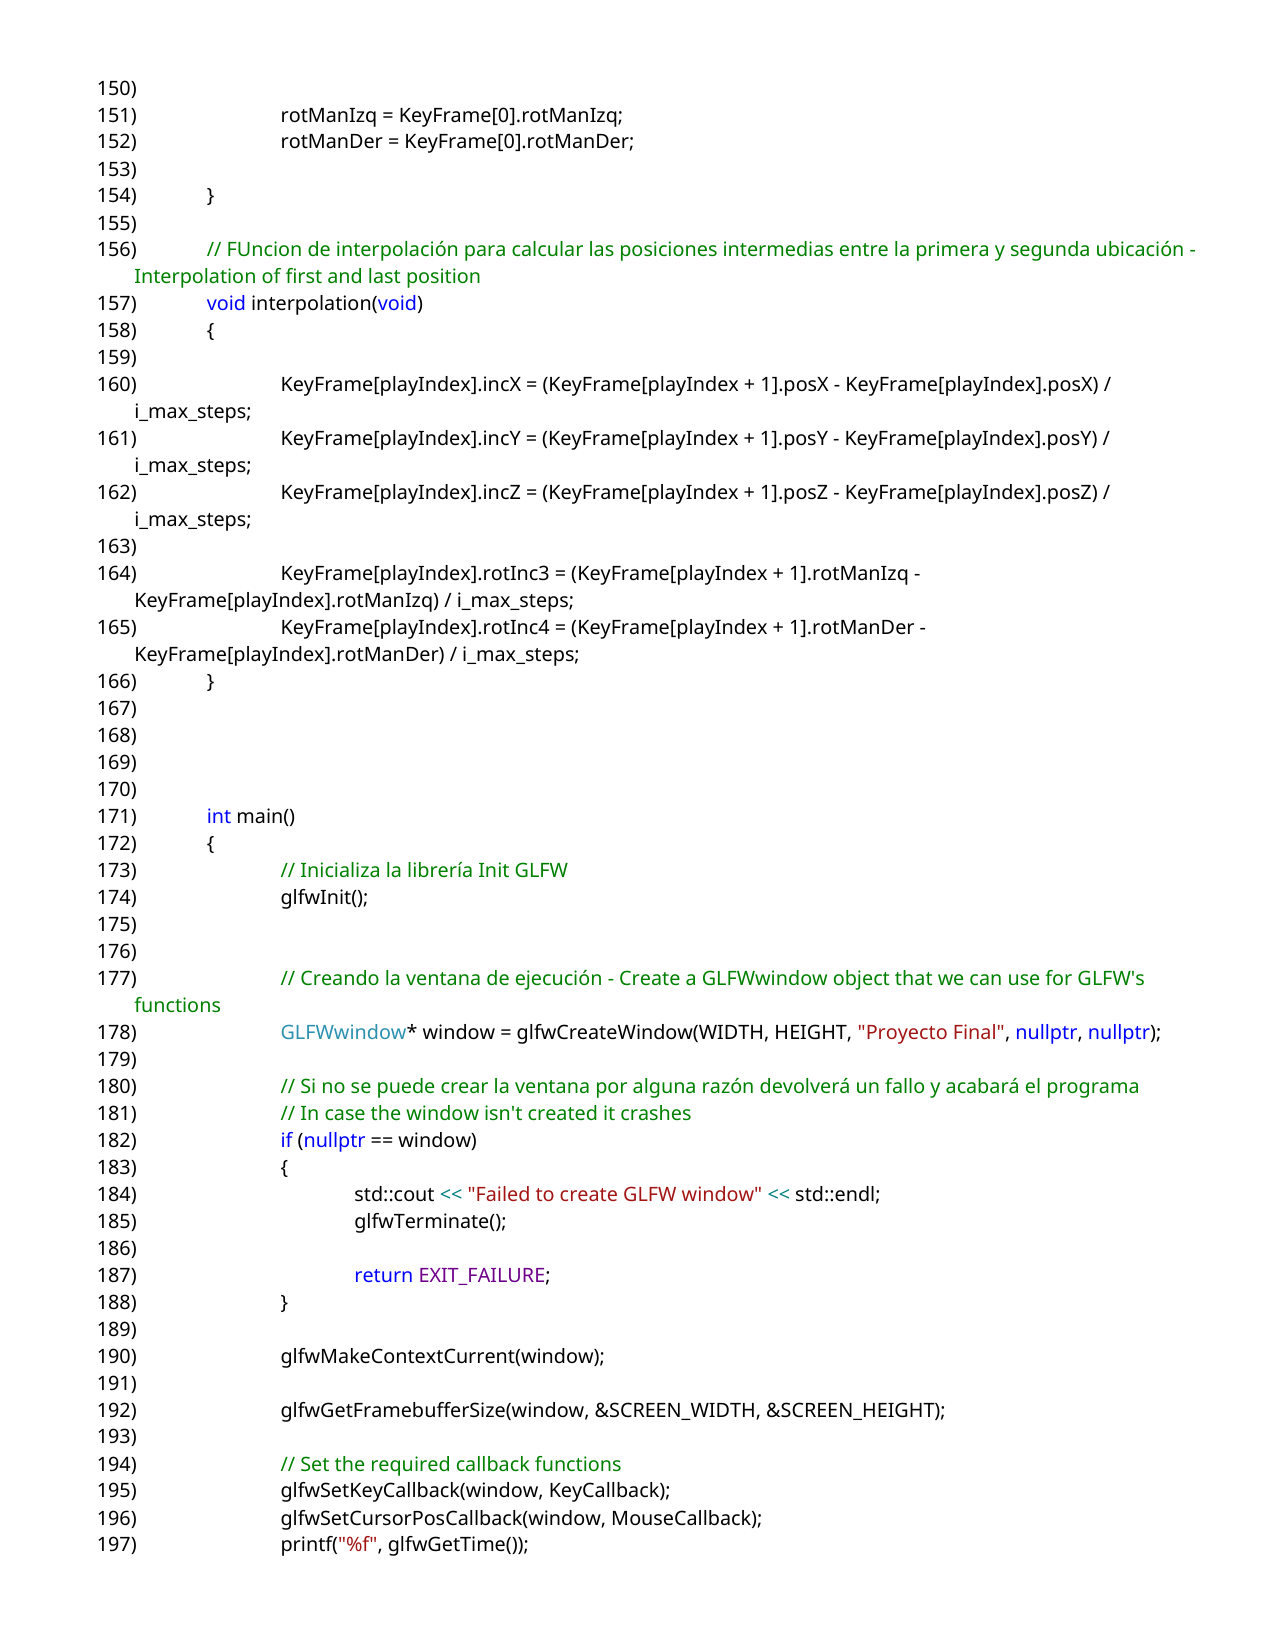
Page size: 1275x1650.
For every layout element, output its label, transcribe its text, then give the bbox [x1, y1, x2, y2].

list // Si no se puede crear la ventana por alguna razón devolverá un fallo y acabará el programa [97, 1072, 1211, 1099]
list rotManIzq = KeyFrame[0].rotManIzq; [97, 101, 1211, 128]
list KeyFrame[playIndex].rotInc4 = (KeyFrame[playIndex + 1].rotManDer - KeyFrame[playIndex].rotManDer) / i_max_steps; [97, 613, 1211, 667]
list KeyFrame[playIndex].incZ = (KeyFrame[playIndex + 1].posZ - KeyFrame[playIndex].posZ) / i_max_steps; [97, 478, 1211, 532]
list std::cout << "Failed to create GLFW window" << std::endl; [97, 1180, 1211, 1207]
list KeyFrame[playIndex].rotInc3 = (KeyFrame[playIndex + 1].rotManIzq - KeyFrame[playIndex].rotManIzq) / i_max_steps; [97, 559, 1211, 613]
list } [97, 1288, 1211, 1315]
list int main() [97, 802, 1211, 829]
list } [97, 667, 1211, 694]
list rotManDer = KeyFrame[0].rotManDer; [97, 128, 1211, 155]
list return EXIT_FAILURE; [97, 1261, 1211, 1288]
list { [97, 1153, 1211, 1180]
list // In case the window isn't created it crashes [97, 1099, 1211, 1126]
list GLFWwindow* window = glfwCreateWindow(WIDTH, HEIGHT, "Proyecto Final", nullptr, nullptr); [97, 1018, 1211, 1045]
list glfwTerminate(); [97, 1207, 1211, 1234]
list { [97, 829, 1211, 856]
list // Set the required callback functions [97, 1450, 1211, 1477]
list // Creando la ventana de ejecución - Create a GLFWwindow object that we can use for GLFW's functions [97, 964, 1211, 1018]
list // Inicializa la librería Init GLFW [97, 856, 1211, 883]
list KeyFrame[playIndex].incX = (KeyFrame[playIndex + 1].posX - KeyFrame[playIndex].posX) / i_max_steps; [97, 371, 1211, 424]
list glfwSetKeyCallback(window, KeyCallback); [97, 1477, 1211, 1504]
list printf("%f", glfwGetTime()); [97, 1531, 1211, 1558]
list glfwSetCursorPosCallback(window, MouseCallback); [97, 1504, 1211, 1531]
list glfwMakeContextCurrent(window); [97, 1342, 1211, 1369]
list } [97, 182, 1211, 209]
list void interpolation(void) [97, 290, 1211, 317]
list // FUncion de interpolación para calcular las posiciones intermedias entre la primera y segunda ubicación - Interpolation of first and last position [97, 236, 1211, 290]
list glfwGetFramebufferSize(window, &SCREEN_WIDTH, &SCREEN_HEIGHT); [97, 1396, 1211, 1423]
list if (nullptr == window) [97, 1126, 1211, 1153]
list { [97, 317, 1211, 344]
list KeyFrame[playIndex].incY = (KeyFrame[playIndex + 1].posY - KeyFrame[playIndex].posY) / i_max_steps; [97, 424, 1211, 478]
list glfwInit(); [97, 883, 1211, 910]
